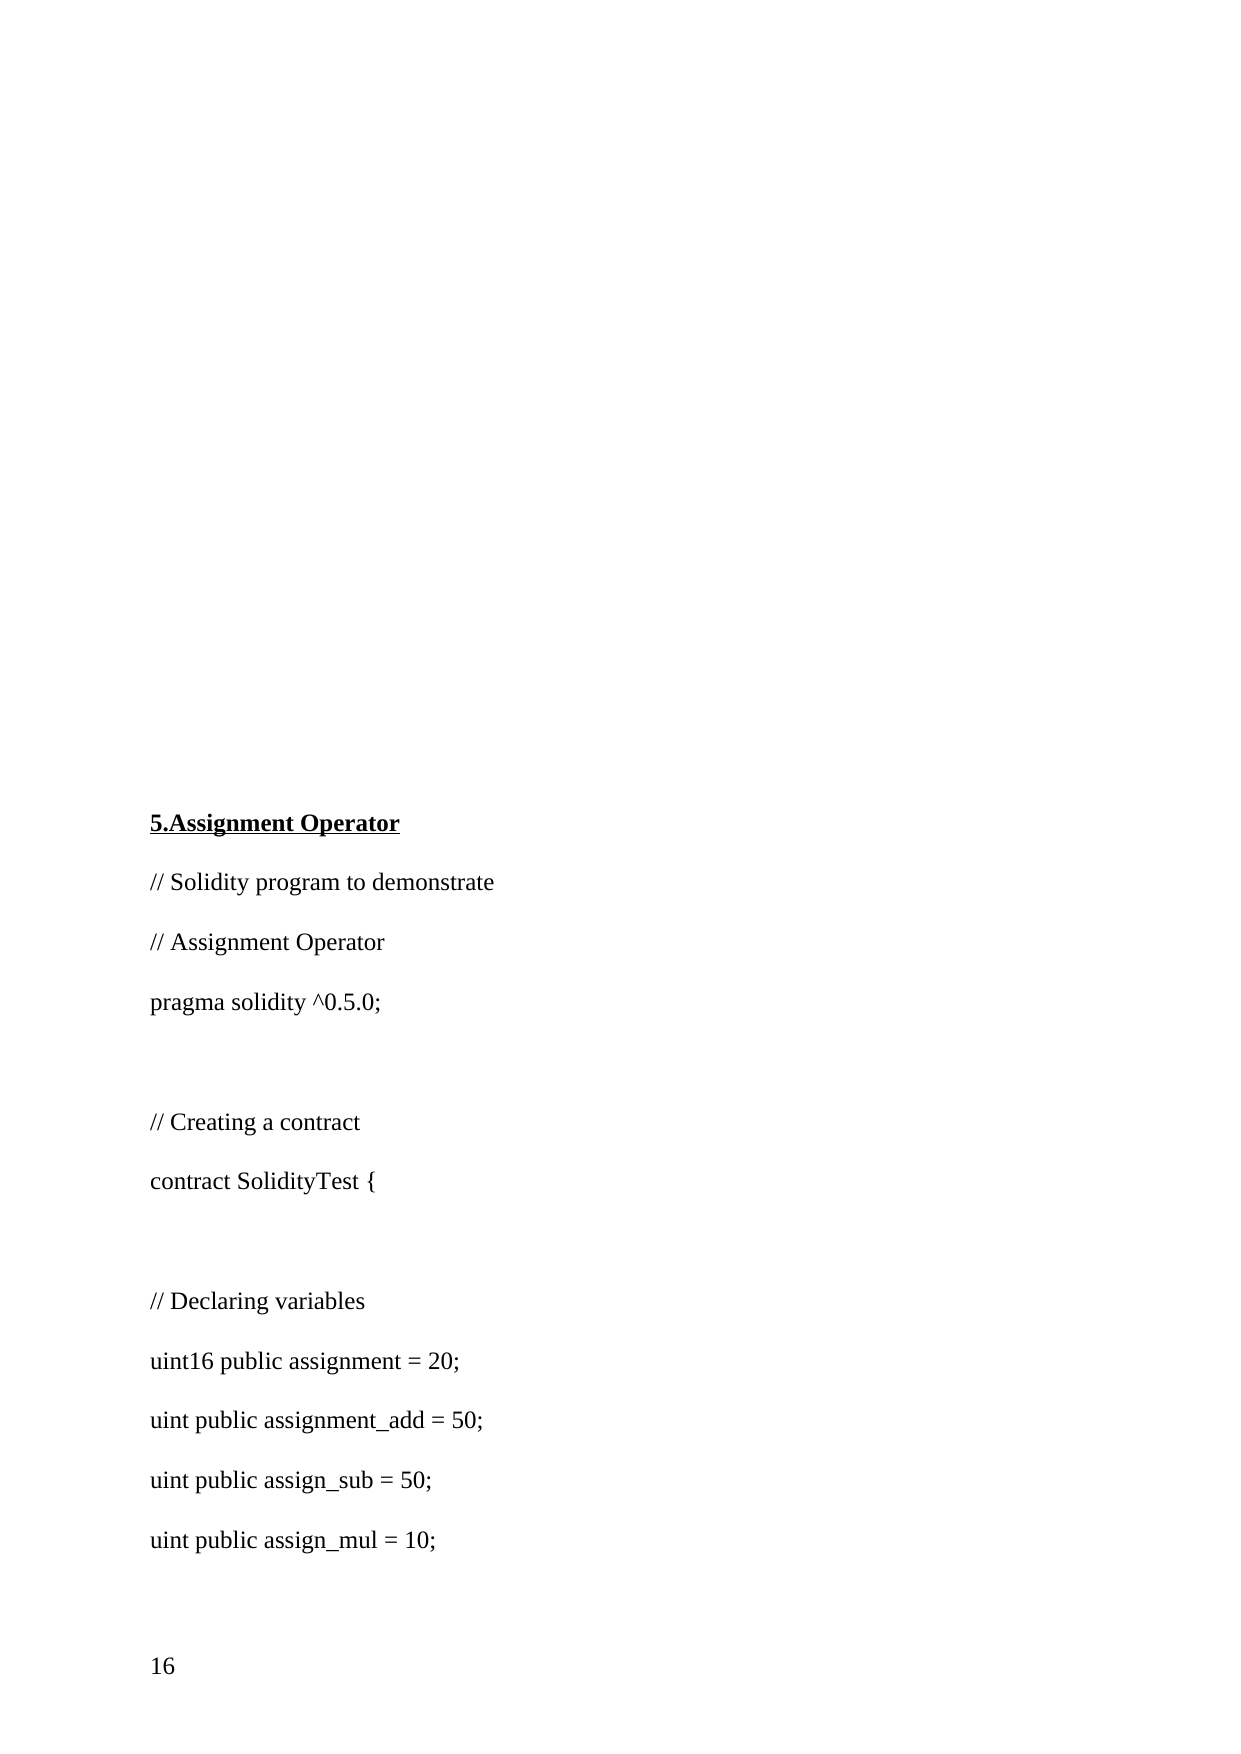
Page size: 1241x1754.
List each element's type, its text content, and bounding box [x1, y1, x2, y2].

text 5.Assignment Operator [150, 808, 1090, 836]
text uint public assign_sub = 50; [150, 1465, 1090, 1494]
text uint16 public assignment = 20; [150, 1346, 1090, 1374]
text // Solidity program to demonstrate [150, 867, 1090, 896]
text // Creating a contract [150, 1107, 1090, 1135]
text // Declaring variables [150, 1286, 1090, 1315]
text uint public assignment_add = 50; [150, 1406, 1090, 1434]
text // Assignment Operator [150, 927, 1090, 956]
text uint public assign_mul = 10; [150, 1525, 1090, 1554]
text pragma solidity ^0.5.0; [150, 987, 1090, 1016]
text contract SolidityTest { [150, 1166, 1090, 1195]
